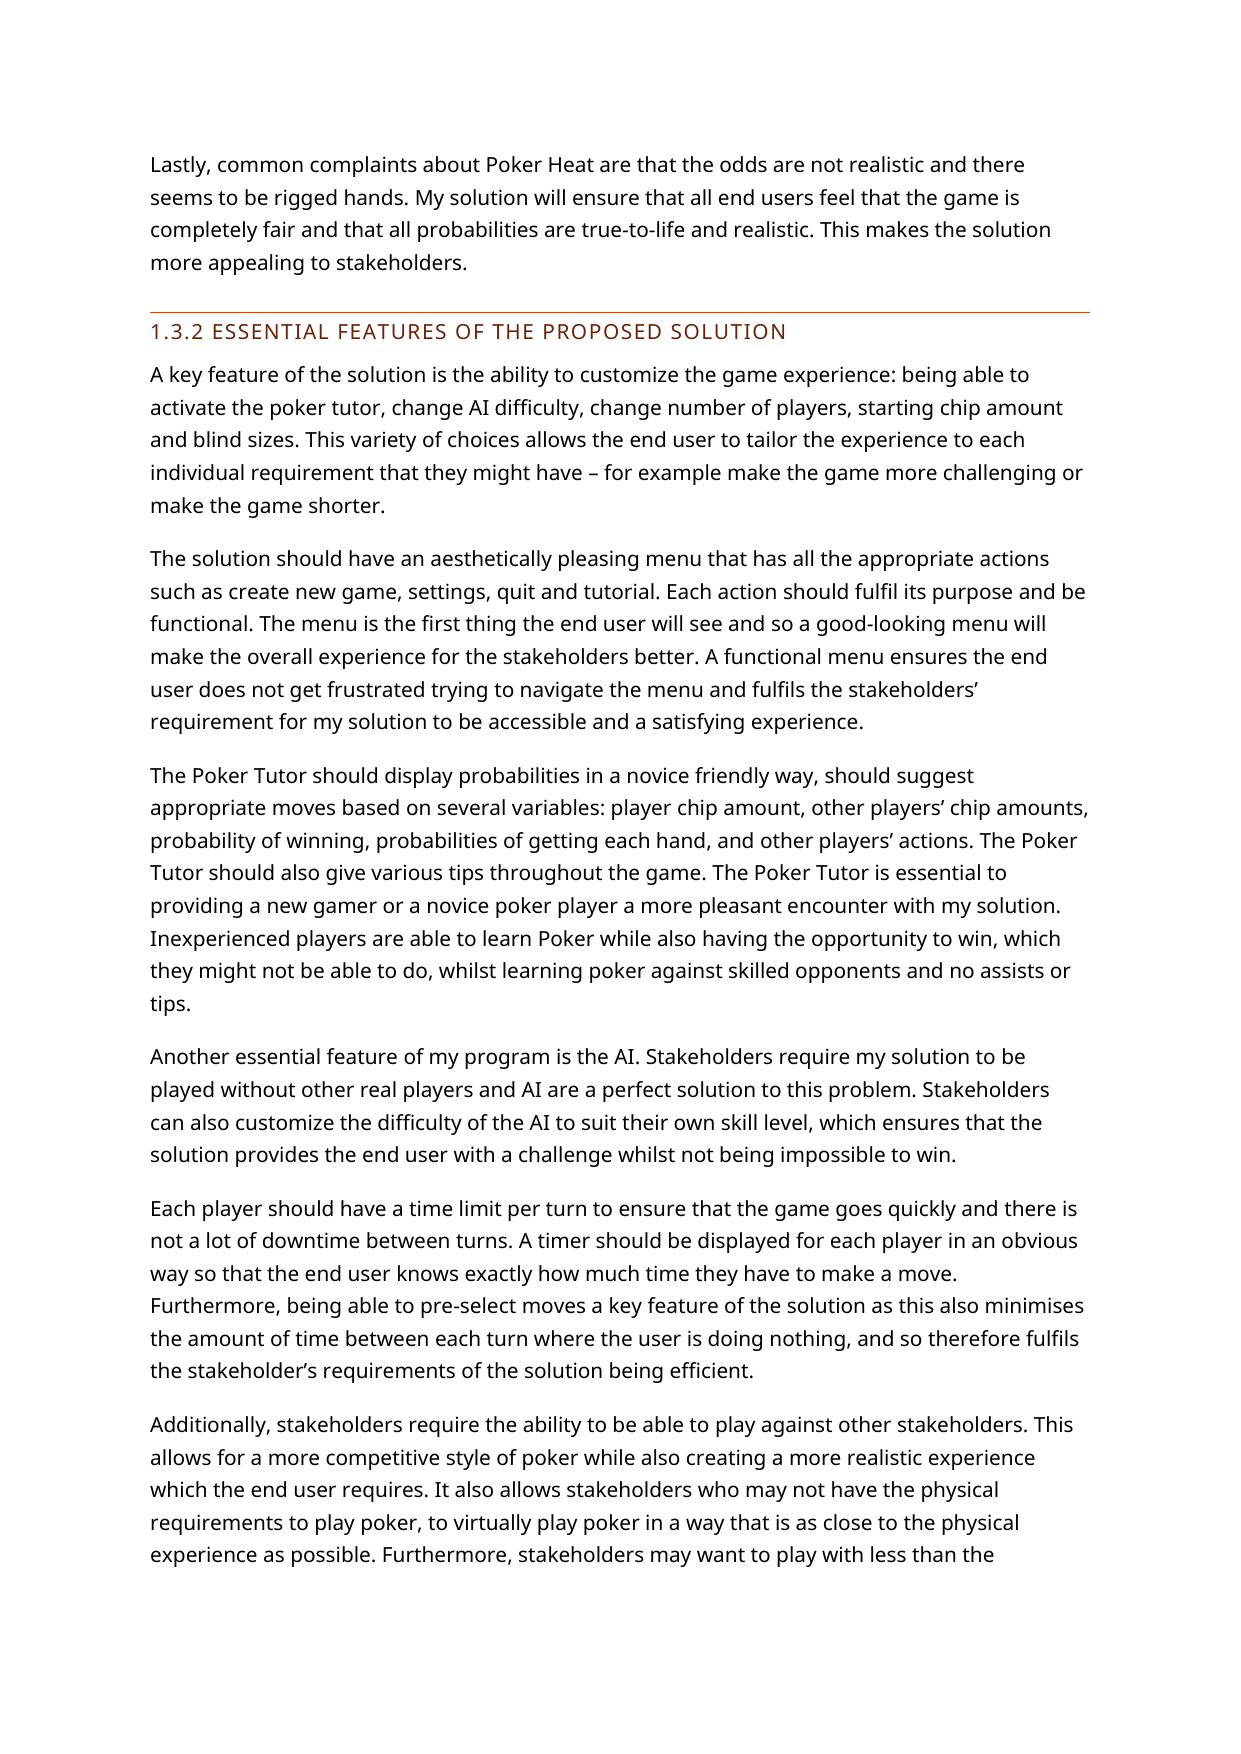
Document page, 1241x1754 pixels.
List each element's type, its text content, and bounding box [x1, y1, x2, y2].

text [150, 1410, 1090, 1569]
text Each player should have a time limit per turn to ensure that the game goes quickly and there is not a lot of downtime between turns. A timer should be displayed for each player in an obvious way so that the end user knows exactly how much time they have to make a move. Furthermore, being able to pre-select moves a key feature of the solution as this also minimises the amount of time between each turn where the user is doing nothing, and so therefore fulfils the stakeholder’s requirements of the solution being efficient. [150, 1194, 1090, 1385]
text The solution should have an aesthetically pleasing menu that has all the appropriate actions such as create new game, settings, quit and tutorial. Each action should fulfil its purpose and be functional. The menu is the first thing the end user will see and so a good-looking menu will make the overall experience for the stakeholders better. A functional menu ensures the end user does not get frustrated trying to navigate the menu and fulfils the stakeholders’ requirement for my solution to be accessible and a satisfying experience. [150, 544, 1090, 736]
text Another essential feature of my program is the AI. Stakeholders require my solution to be played without other real players and AI are a perfect solution to this problem. Stakeholders can also customize the difficulty of the AI to suit their own skill level, which ensures that the solution provides the end user with a challenge whilst not being impossible to win. [150, 1042, 1090, 1169]
text The Poker Tutor should display probabilities in a novice friendly way, should suggest appropriate moves based on several variables: player chip amount, other players’ chip amounts, probability of winning, probabilities of getting each hand, and other players’ actions. The Poker Tutor should also give various tips throughout the game. The Poker Tutor is essential to providing a new gamer or a novice poker player a more pleasant encounter with my solution. Inexperienced players are able to learn Poker while also having the opportunity to win, which they might not be able to do, whilst learning poker against skilled opponents and no assists or tips. [150, 761, 1090, 1017]
text Lastly, common complaints about Poker Heat are that the odds are not realistic and there seems to be rigged hands. My solution will ensure that all end users feel that the game is completely fair and that all probabilities are true-to-life and realistic. This makes the solution more appealing to stakeholders. [150, 150, 1090, 276]
text A key feature of the solution is the ability to customize the game experience: being able to activate the poker tutor, change AI difficulty, change number of players, starting chip amount and blind sizes. This variety of choices allows the end user to tailor the experience to each individual requirement that they might have – for example make the game more challenging or make the game shorter. [150, 360, 1090, 519]
subtitle 1.3.2 Essential features of the proposed solution [150, 313, 1090, 346]
